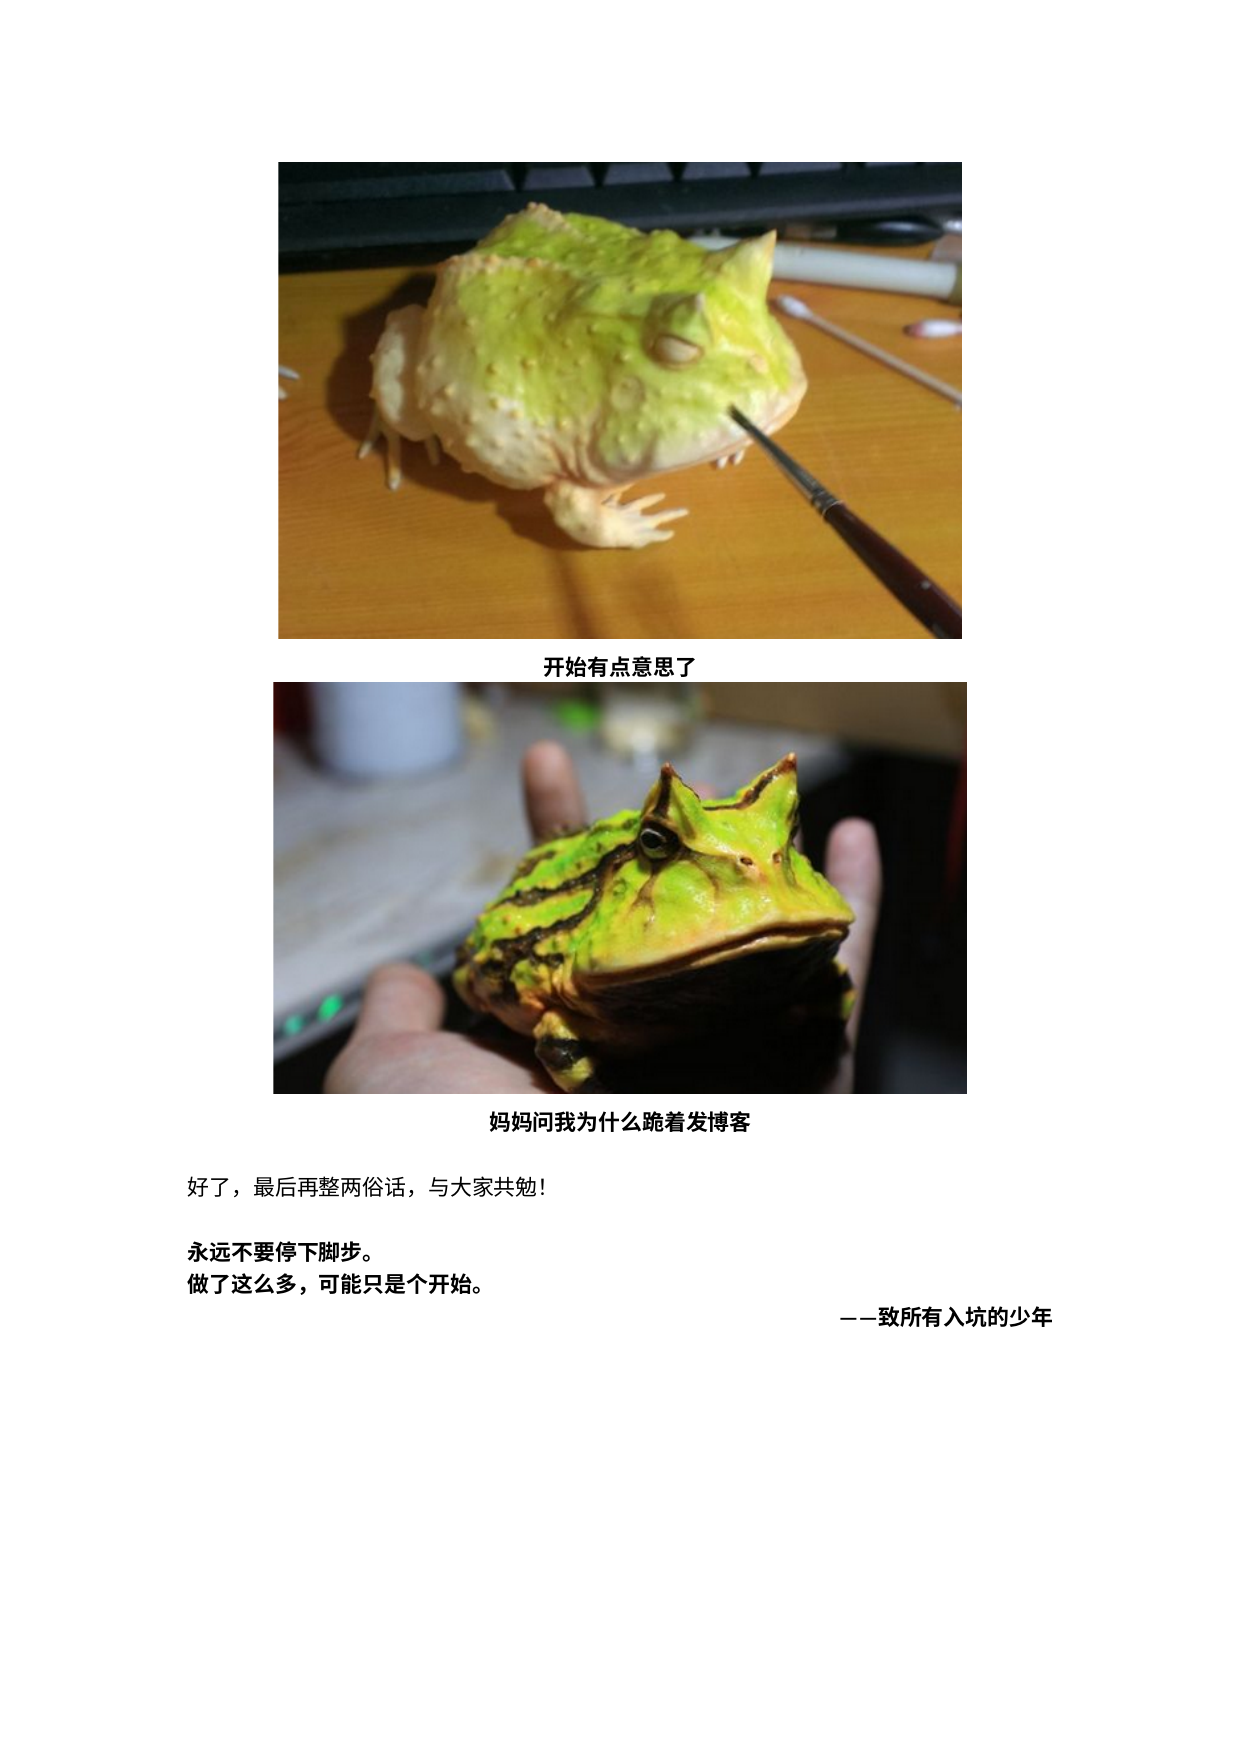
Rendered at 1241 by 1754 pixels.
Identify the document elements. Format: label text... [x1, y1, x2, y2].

text 永远不要停下脚步。 [187, 1234, 1053, 1267]
text 做了这么多，可能只是个开始。 [187, 1267, 1053, 1299]
text 好了，最后再整两俗话，与大家共勉！ [187, 1169, 1053, 1202]
picture [273, 682, 967, 1094]
picture [278, 162, 962, 639]
text 妈妈问我为什么跪着发博客 [187, 1104, 1053, 1137]
text ——致所有入坑的少年 [187, 1299, 1053, 1332]
text 开始有点意思了 [187, 649, 1053, 682]
